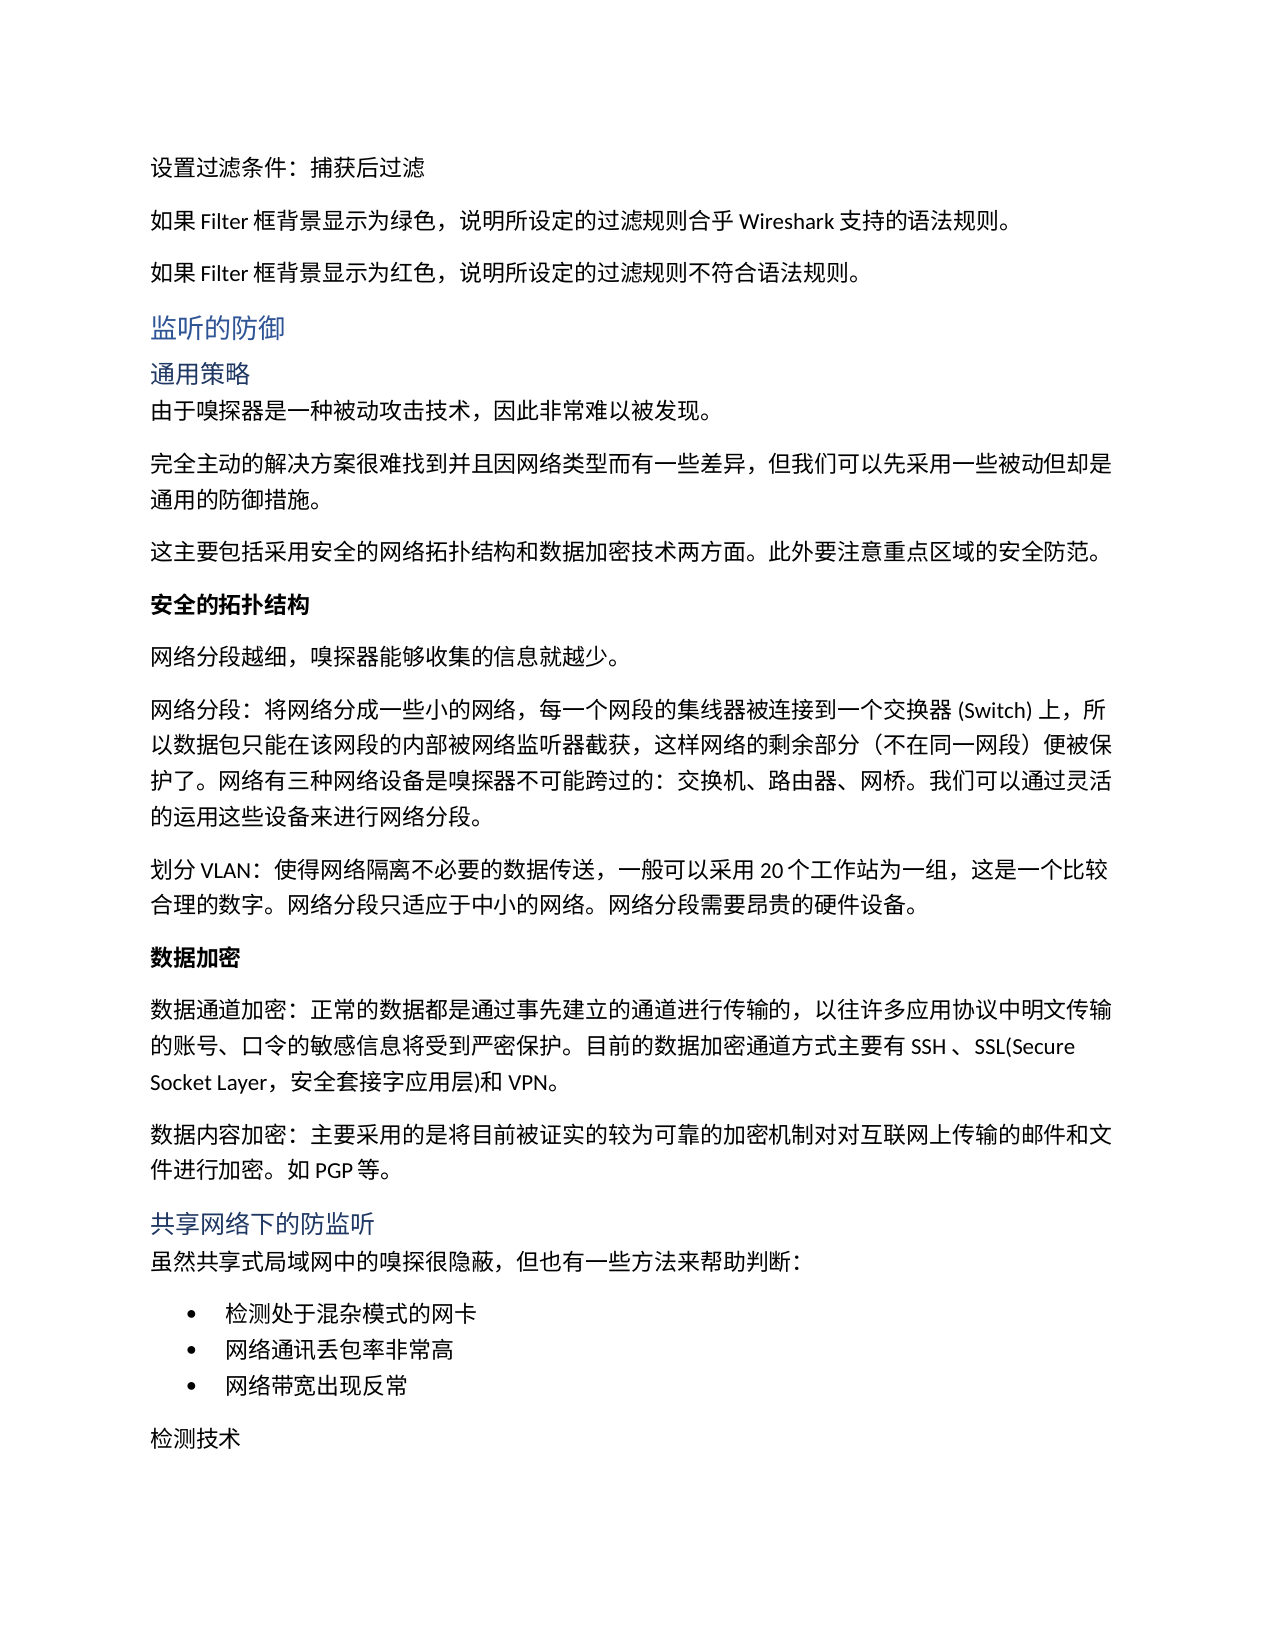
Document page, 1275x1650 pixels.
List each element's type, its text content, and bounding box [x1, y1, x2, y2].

text 如果Filter框背景显示为红色，说明所设定的过滤规则不符合语法规则。 [150, 255, 1125, 288]
text 数据通道加密：正常的数据都是通过事先建立的通道进行传输的，以往许多应用协议中明文传输的账号、口令的敏感信息将受到严密保护。目前的数据加密通道方式主要有SSH 、SSL(Secure Socket Layer，安全套接字应用层)和VPN。 [150, 992, 1125, 1097]
text 网络分段：将网络分成一些小的网络，每一个网段的集线器被连接到一个交换器 (Switch) 上，所以数据包只能在该网段的内部被网络监听器截获，这样网络的剩余部分（不在同一网段）便被保护了。网络有三种网络设备是嗅探器不可能跨过的：交换机、路由器、网桥。我们可以通过灵活的运用这些设备来进行网络分段。 [150, 691, 1125, 832]
text 虽然共享式局域网中的嗅探很隐蔽，但也有一些方法来帮助判断： [150, 1244, 1125, 1277]
text 数据加密 [150, 940, 1125, 973]
text 这主要包括采用安全的网络拓扑结构和数据加密技术两方面。此外要注意重点区域的安全防范。 [150, 534, 1125, 567]
list 检测处于混杂模式的网卡 [187, 1296, 1125, 1329]
text 安全的拓扑结构 [150, 586, 1125, 620]
text 完全主动的解决方案很难找到并且因网络类型而有一些差异，但我们可以先采用一些被动但却是通用的防御措施。 [150, 446, 1125, 515]
subtitle 监听的防御 [150, 307, 1125, 347]
text 设置过滤条件：捕获后过滤 [150, 150, 1125, 183]
text 由于嗅探器是一种被动攻击技术，因此非常难以被发现。 [150, 393, 1125, 426]
list 网络通讯丢包率非常高 [187, 1332, 1125, 1365]
text 如果Filter框背景显示为绿色，说明所设定的过滤规则合乎Wireshark支持的语法规则。 [150, 202, 1125, 236]
list 网络带宽出现反常 [187, 1368, 1125, 1401]
subtitle 通用策略 [150, 354, 1125, 390]
text 数据内容加密：主要采用的是将目前被证实的较为可靠的加密机制对对互联网上传输的邮件和文件进行加密。如PGP等。 [150, 1116, 1125, 1186]
text 划分VLAN：使得网络隔离不必要的数据传送，一般可以采用20个工作站为一组，这是一个比较合理的数字。网络分段只适应于中小的网络。网络分段需要昂贵的硬件设备。 [150, 851, 1125, 921]
text 网络分段越细，嗅探器能够收集的信息就越少。 [150, 639, 1125, 672]
subtitle 共享网络下的防监听 [150, 1205, 1125, 1241]
text 检测技术 [150, 1421, 1125, 1454]
